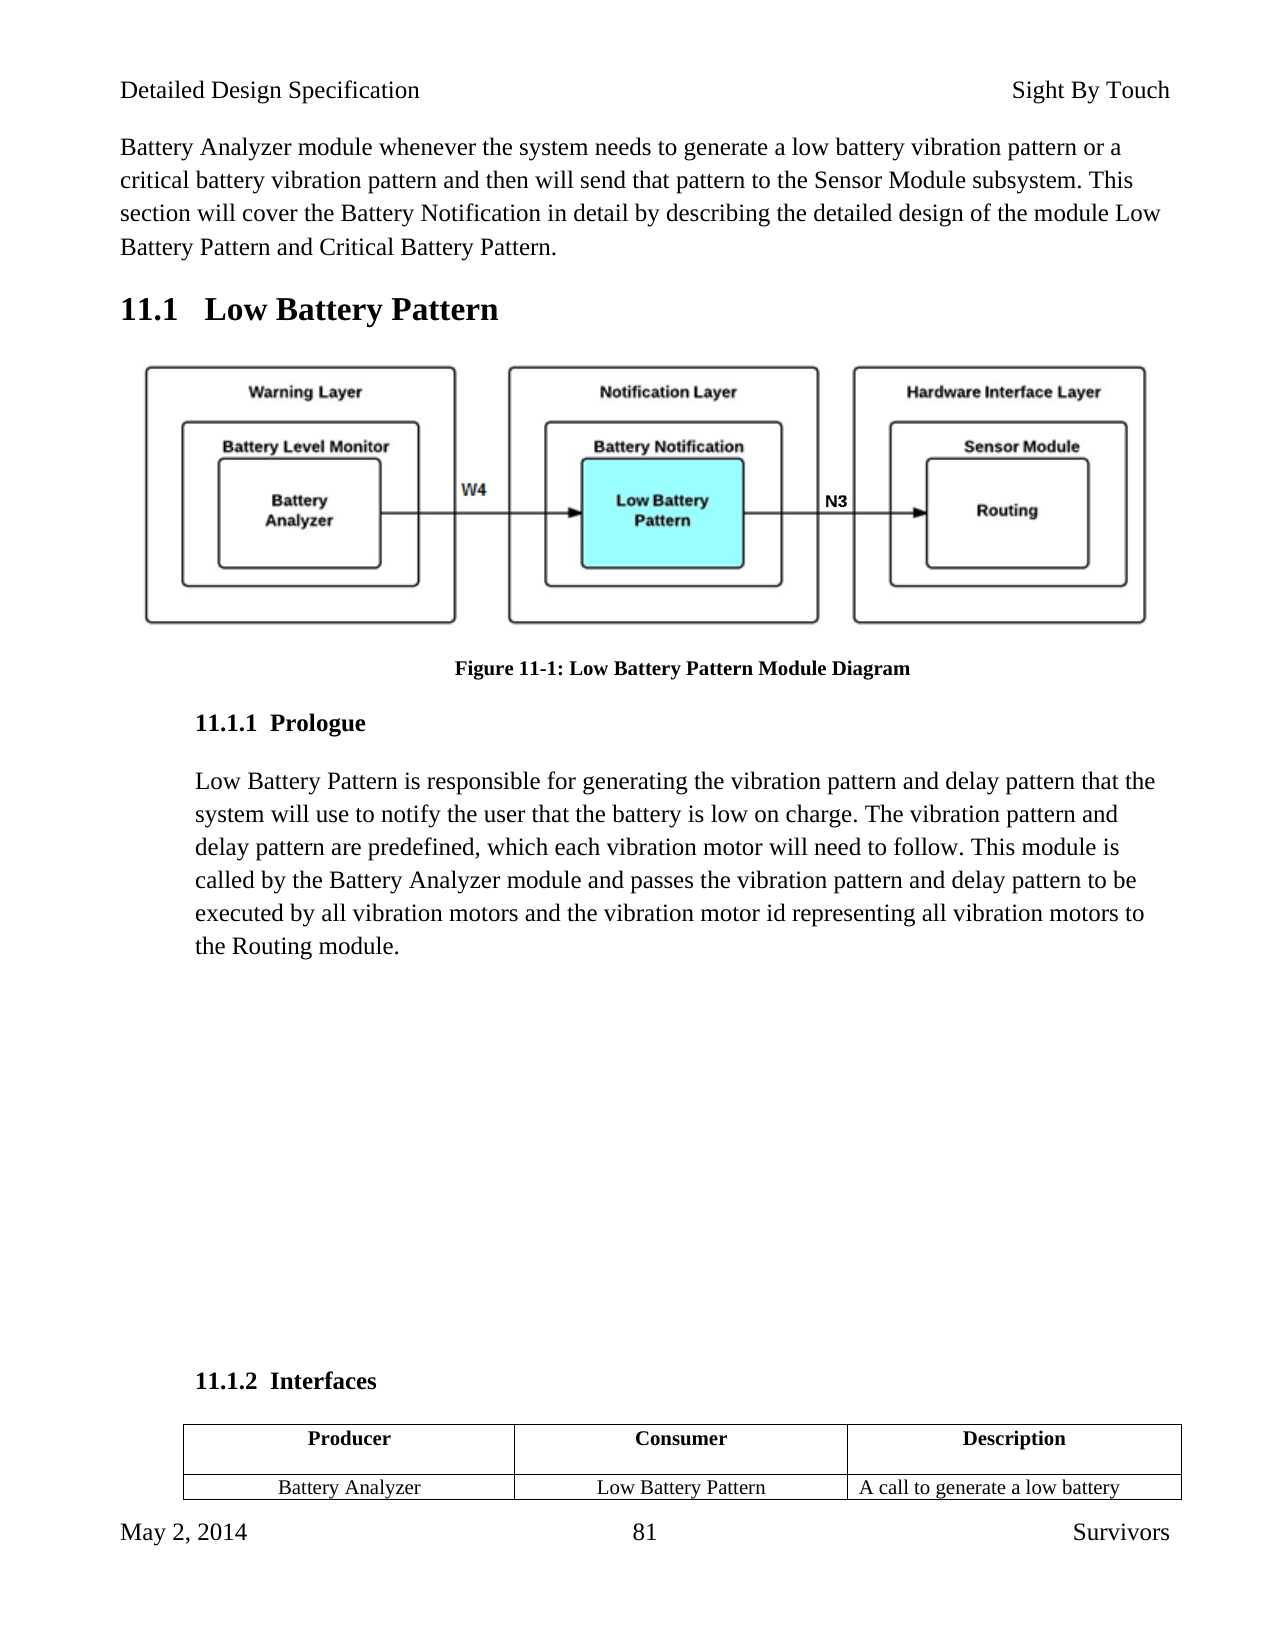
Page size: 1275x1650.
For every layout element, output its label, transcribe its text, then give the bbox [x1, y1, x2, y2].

table_header Description [848, 1425, 1181, 1474]
text Low Battery Pattern is responsible for generating the vibration pattern and delay pattern that the system will use to notify the user that the battery is low on charge. The vibration pattern and delay pattern are predefined, which each vibration motor will need to follow. This module is called by the Battery Analyzer module and passes the vibration pattern and delay pattern to be executed by all vibration motors and the vibration motor id representing all vibration motors to the Routing module. [195, 766, 1170, 960]
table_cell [848, 1475, 1181, 1499]
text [120, 132, 1170, 260]
table_cell Battery Analyzer [184, 1475, 514, 1499]
table_cell Low Battery Pattern [515, 1475, 847, 1499]
picture [138, 358, 1153, 631]
subtitle 11.1.1 Prologue [195, 708, 1170, 737]
table_header Consumer [515, 1425, 847, 1474]
text Figure 11-1: Low Battery Pattern Module Diagram [195, 656, 1170, 680]
subtitle 11.1 Low Battery Pattern [120, 289, 1170, 328]
subtitle 11.1.2 Interfaces [195, 1366, 1170, 1395]
table_header Producer [184, 1425, 514, 1474]
